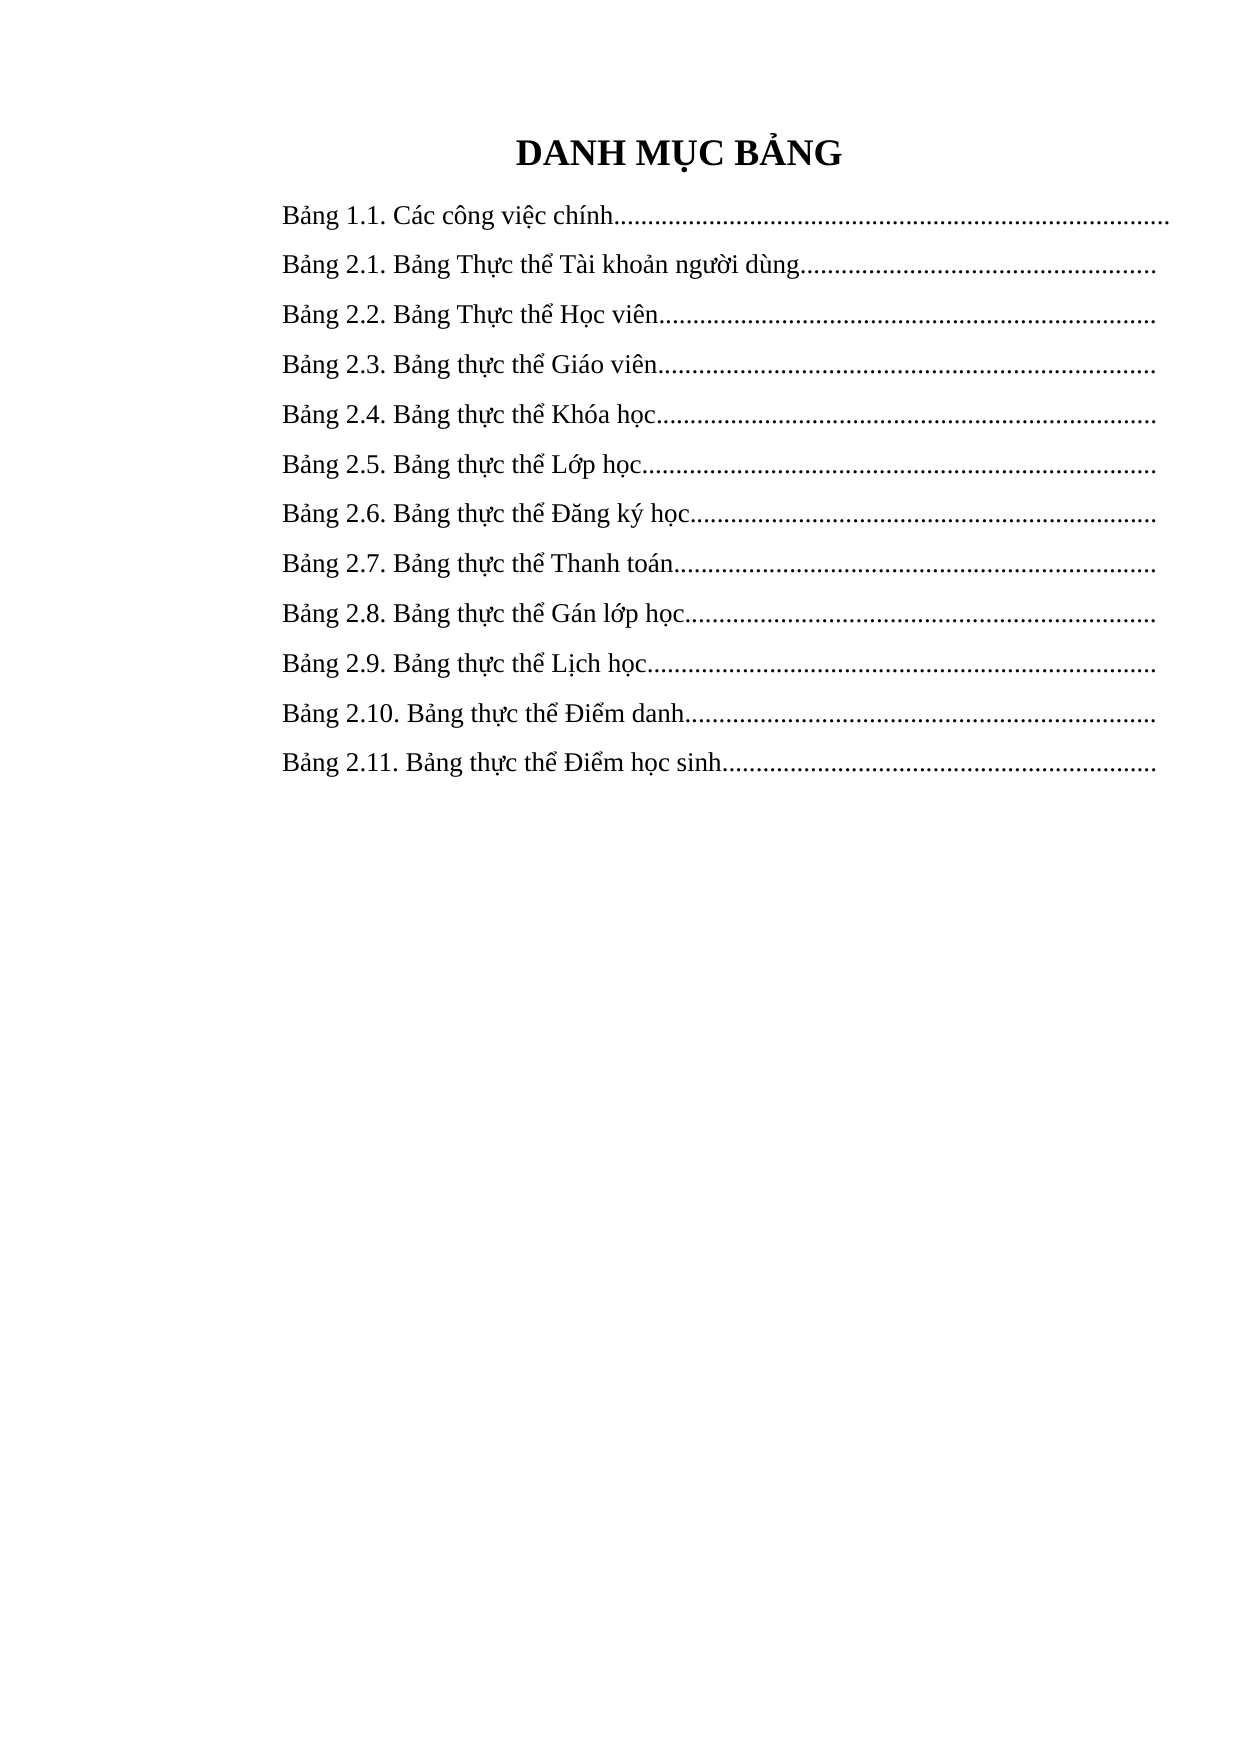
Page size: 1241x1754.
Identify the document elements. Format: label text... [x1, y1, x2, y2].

text Bảng 2.7. Bảng thực thể Thanh toán 72 [207, 547, 1152, 578]
subtitle DANH MỤC BẢNG [207, 131, 1152, 174]
text Bảng 2.8. Bảng thực thể Gán lớp học 72 [207, 597, 1152, 628]
text Bảng 2.9. Bảng thực thể Lịch học 73 [207, 647, 1152, 678]
text Bảng 2.3. Bảng thực thể Giáo viên 69 [207, 348, 1152, 379]
text Bảng 2.4. Bảng thực thể Khóa học 70 [207, 398, 1152, 429]
text Bảng 2.11. Bảng thực thể Điểm học sinh 74 [207, 746, 1152, 778]
text Bảng 2.1. Bảng Thực thể Tài khoản người dùng 68 [207, 248, 1152, 280]
text Bảng 2.10. Bảng thực thể Điểm danh 73 [207, 697, 1152, 728]
text Bảng 2.6. Bảng thực thể Đăng ký học 71 [207, 497, 1152, 529]
text Bảng 2.2. Bảng Thực thể Học viên 68 [207, 298, 1152, 329]
text Bảng 1.1. Các công việc chính 3 [207, 199, 1152, 230]
text Bảng 2.5. Bảng thực thể Lớp học 71 [207, 448, 1152, 479]
